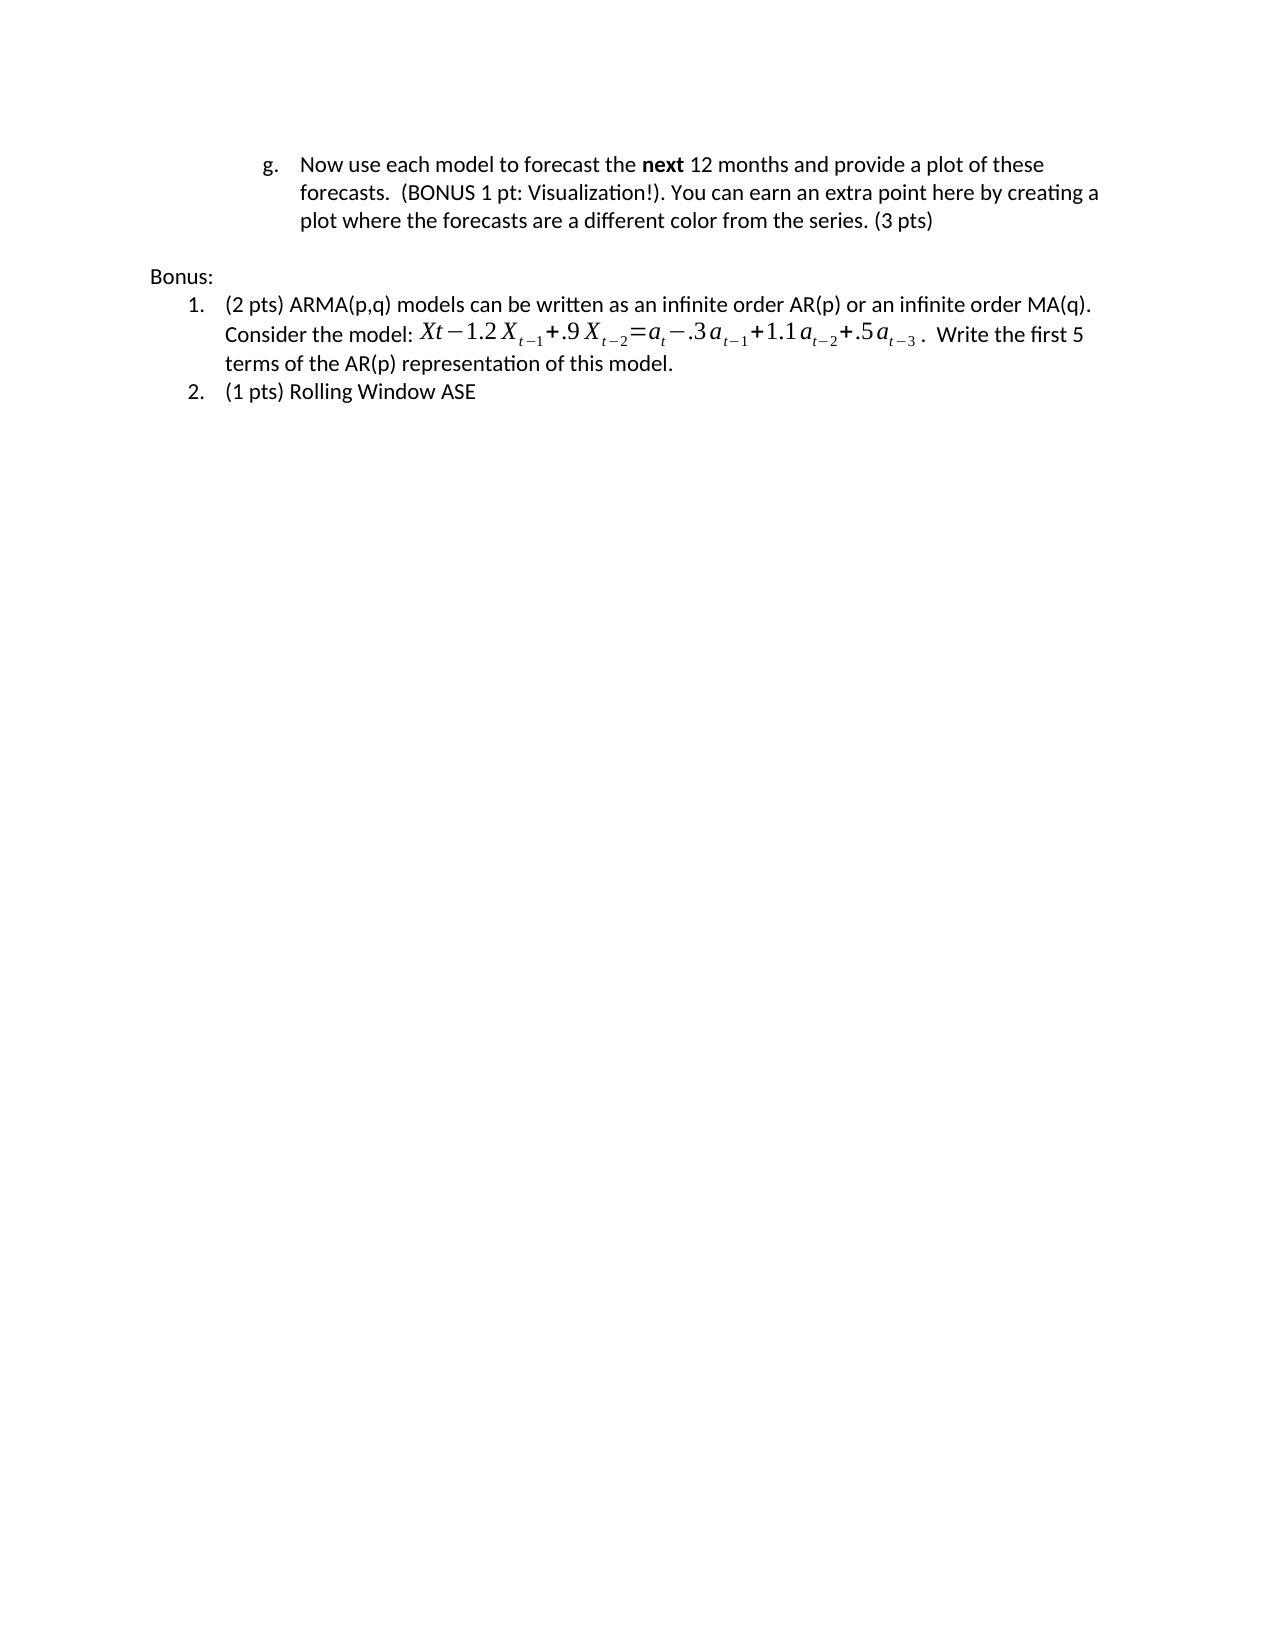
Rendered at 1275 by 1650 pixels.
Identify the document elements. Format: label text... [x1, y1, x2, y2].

list (2 pts) ARMA(p,q) models can be written as an infinite order AR(p) or an infinite order MA(q). Consider the model: . Write the first 5 terms of the AR(p) representation of this model. [187, 290, 1125, 377]
list Now use each model to forecast the next 12 months and provide a plot of these forecasts. (BONUS 1 pt: Visualization!). You can earn an extra point here by creating a plot where the forecasts are a different color from the series. (3 pts) [262, 150, 1125, 234]
list (1 pts) Rolling Window ASE [187, 377, 1125, 406]
text Bonus: [150, 262, 1125, 290]
